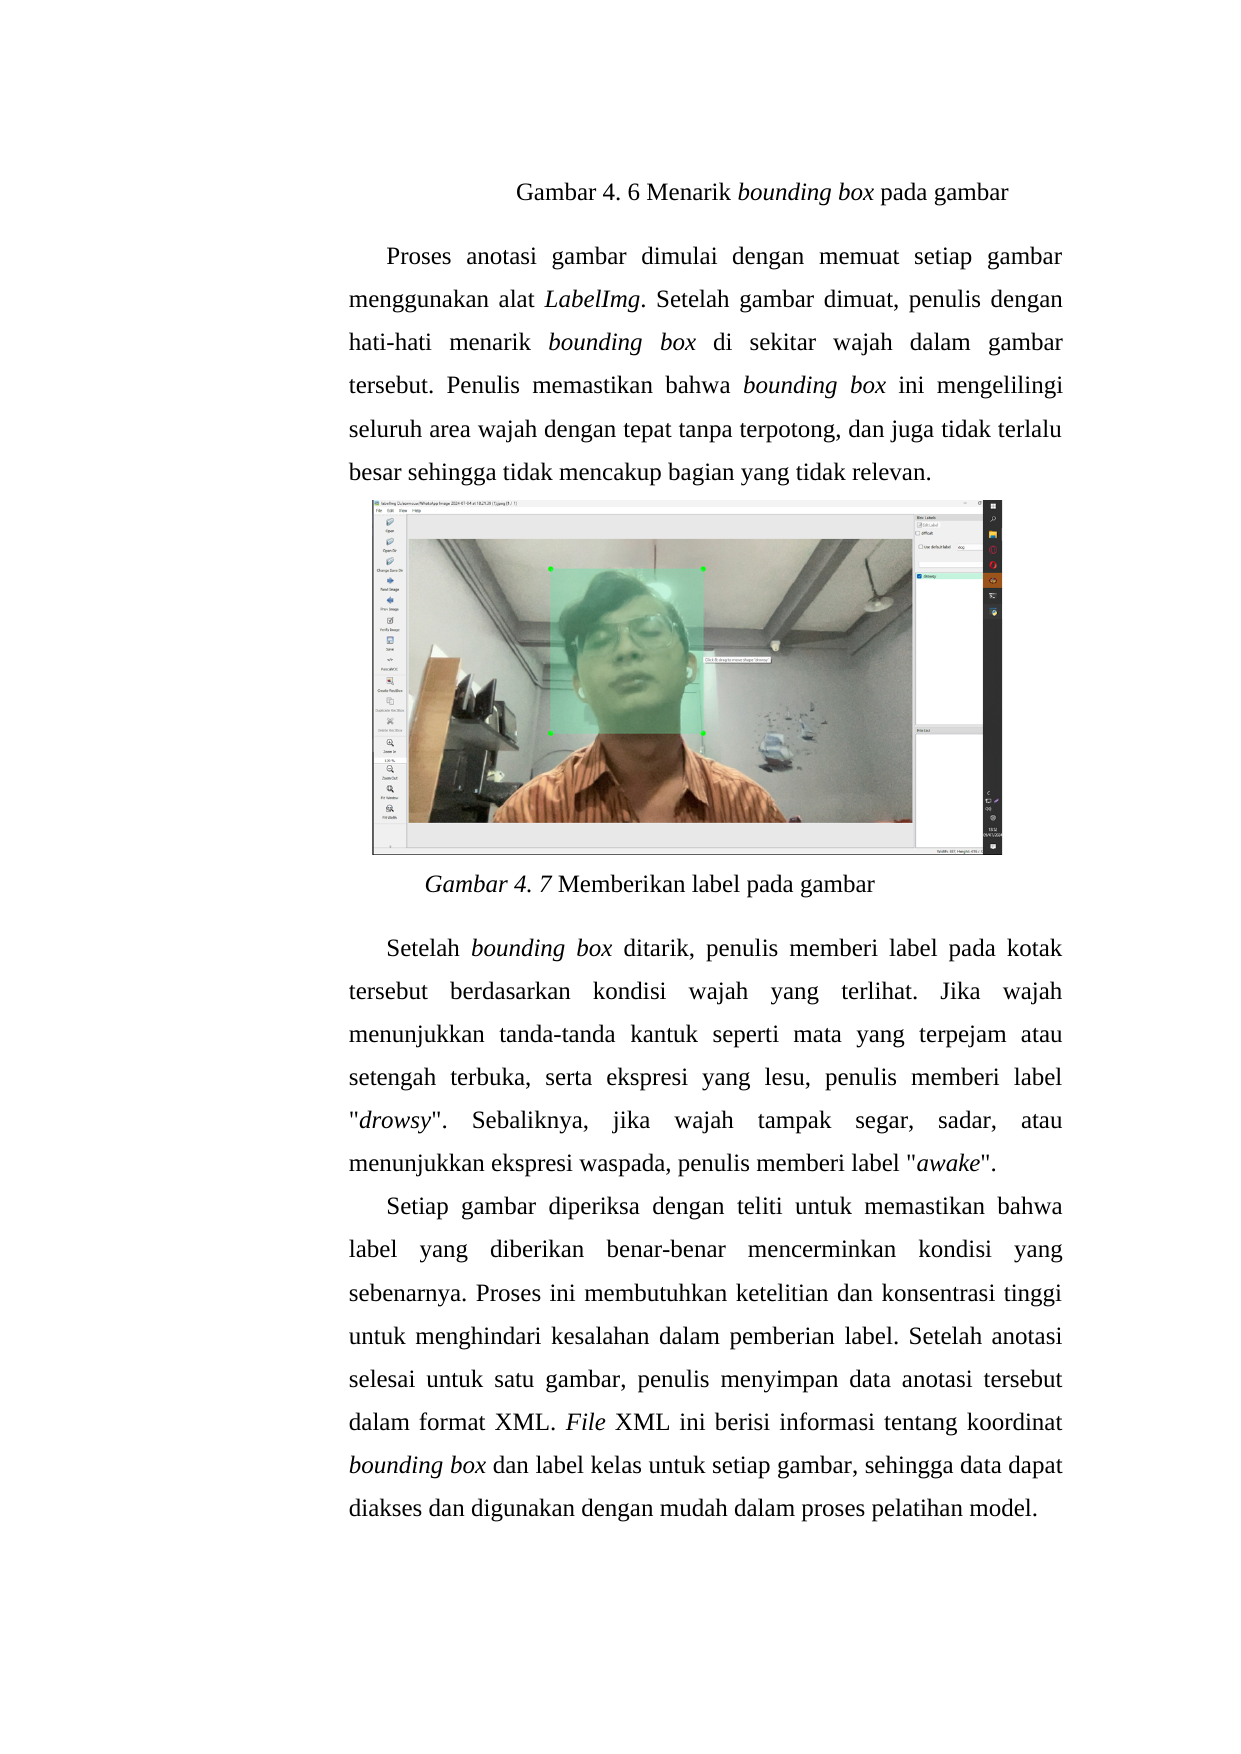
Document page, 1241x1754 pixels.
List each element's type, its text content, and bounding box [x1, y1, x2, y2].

text Gambar 4. 7 Memberikan label pada gambar [236, 869, 1063, 897]
text Gambar 4. 6 Menarik bounding box pada gambar [461, 177, 1063, 206]
picture [372, 500, 1003, 855]
list Setelah bounding box ditarik, penulis memberi label pada kotak tersebut berdasarkan kondisi wajah yang terlihat. Jika wajah menunjukkan tanda-tanda kantuk seperti mata yang terpejam atau setengah terbuka, serta ekspresi yang lesu, penulis memberi label "drowsy". Sebaliknya, jika wajah tampak segar, sadar, atau menunjukkan ekspresi waspada, penulis memberi label "awake". [349, 933, 1063, 1177]
list Proses anotasi gambar dimulai dengan memuat setiap gambar menggunakan alat LabelImg. Setelah gambar dimuat, penulis dengan hati-hati menarik bounding box di sekitar wajah dalam gambar tersebut. Penulis memastikan bahwa bounding box ini mengelilingi seluruh area wajah dengan tepat tanpa terpotong, dan juga tidak terlalu besar sehingga tidak mencakup bagian yang tidak relevan. [349, 241, 1063, 486]
list Setiap gambar diperiksa dengan teliti untuk memastikan bahwa label yang diberikan benar-benar mencerminkan kondisi yang sebenarnya. Proses ini membutuhkan ketelitian dan konsentrasi tinggi untuk menghindari kesalahan dalam pemberian label. Setelah anotasi selesai untuk satu gambar, penulis menyimpan data anotasi tersebut dalam format XML. File XML ini berisi informasi tentang koordinat bounding box dan label kelas untuk setiap gambar, sehingga data dapat diakses dan digunakan dengan mudah dalam proses pelatihan model. [349, 1191, 1063, 1522]
